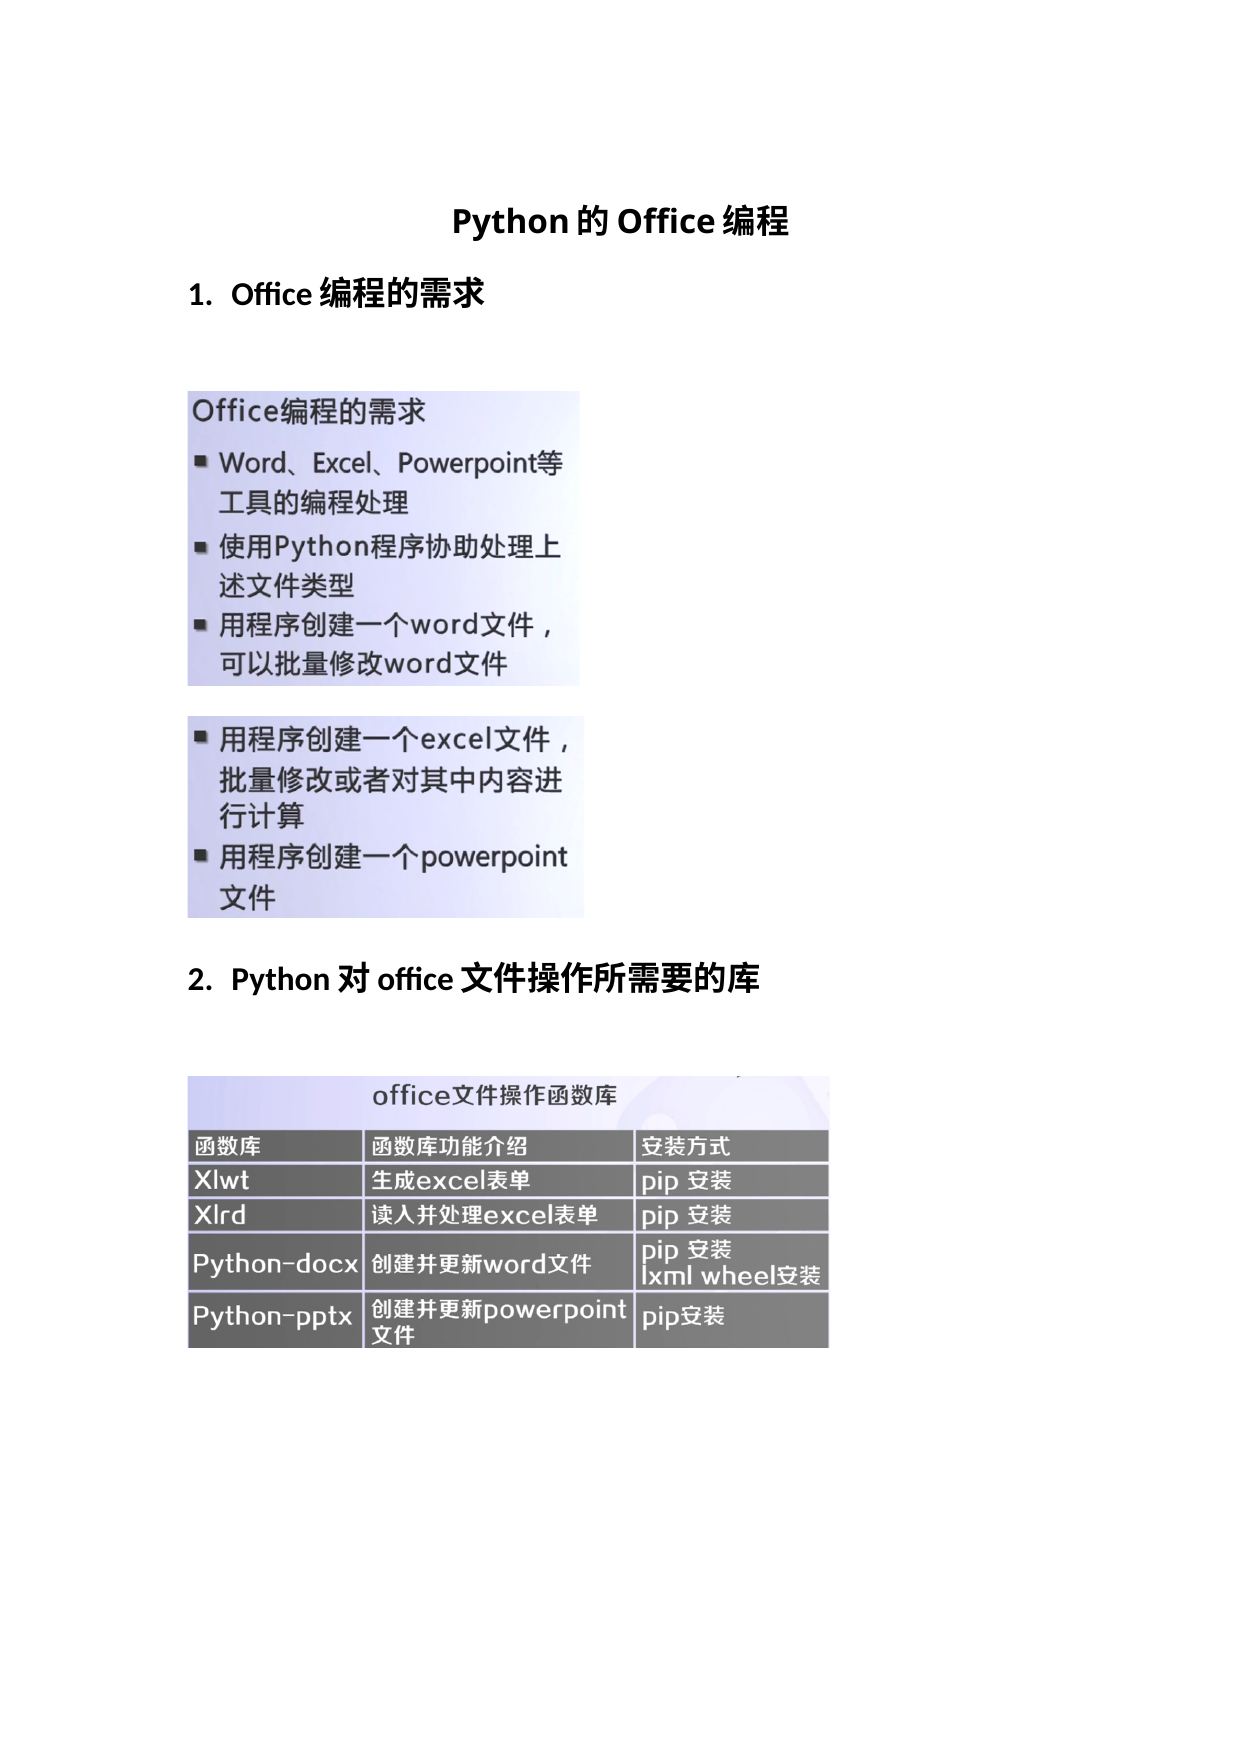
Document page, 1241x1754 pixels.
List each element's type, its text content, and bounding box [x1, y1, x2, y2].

picture [187, 1076, 830, 1348]
subtitle Office编程的需求 [187, 258, 1053, 323]
title Python的Office编程 [187, 187, 1053, 252]
picture [187, 716, 585, 918]
subtitle Python对office文件操作所需要的库 [187, 944, 1053, 1009]
picture [187, 391, 580, 686]
